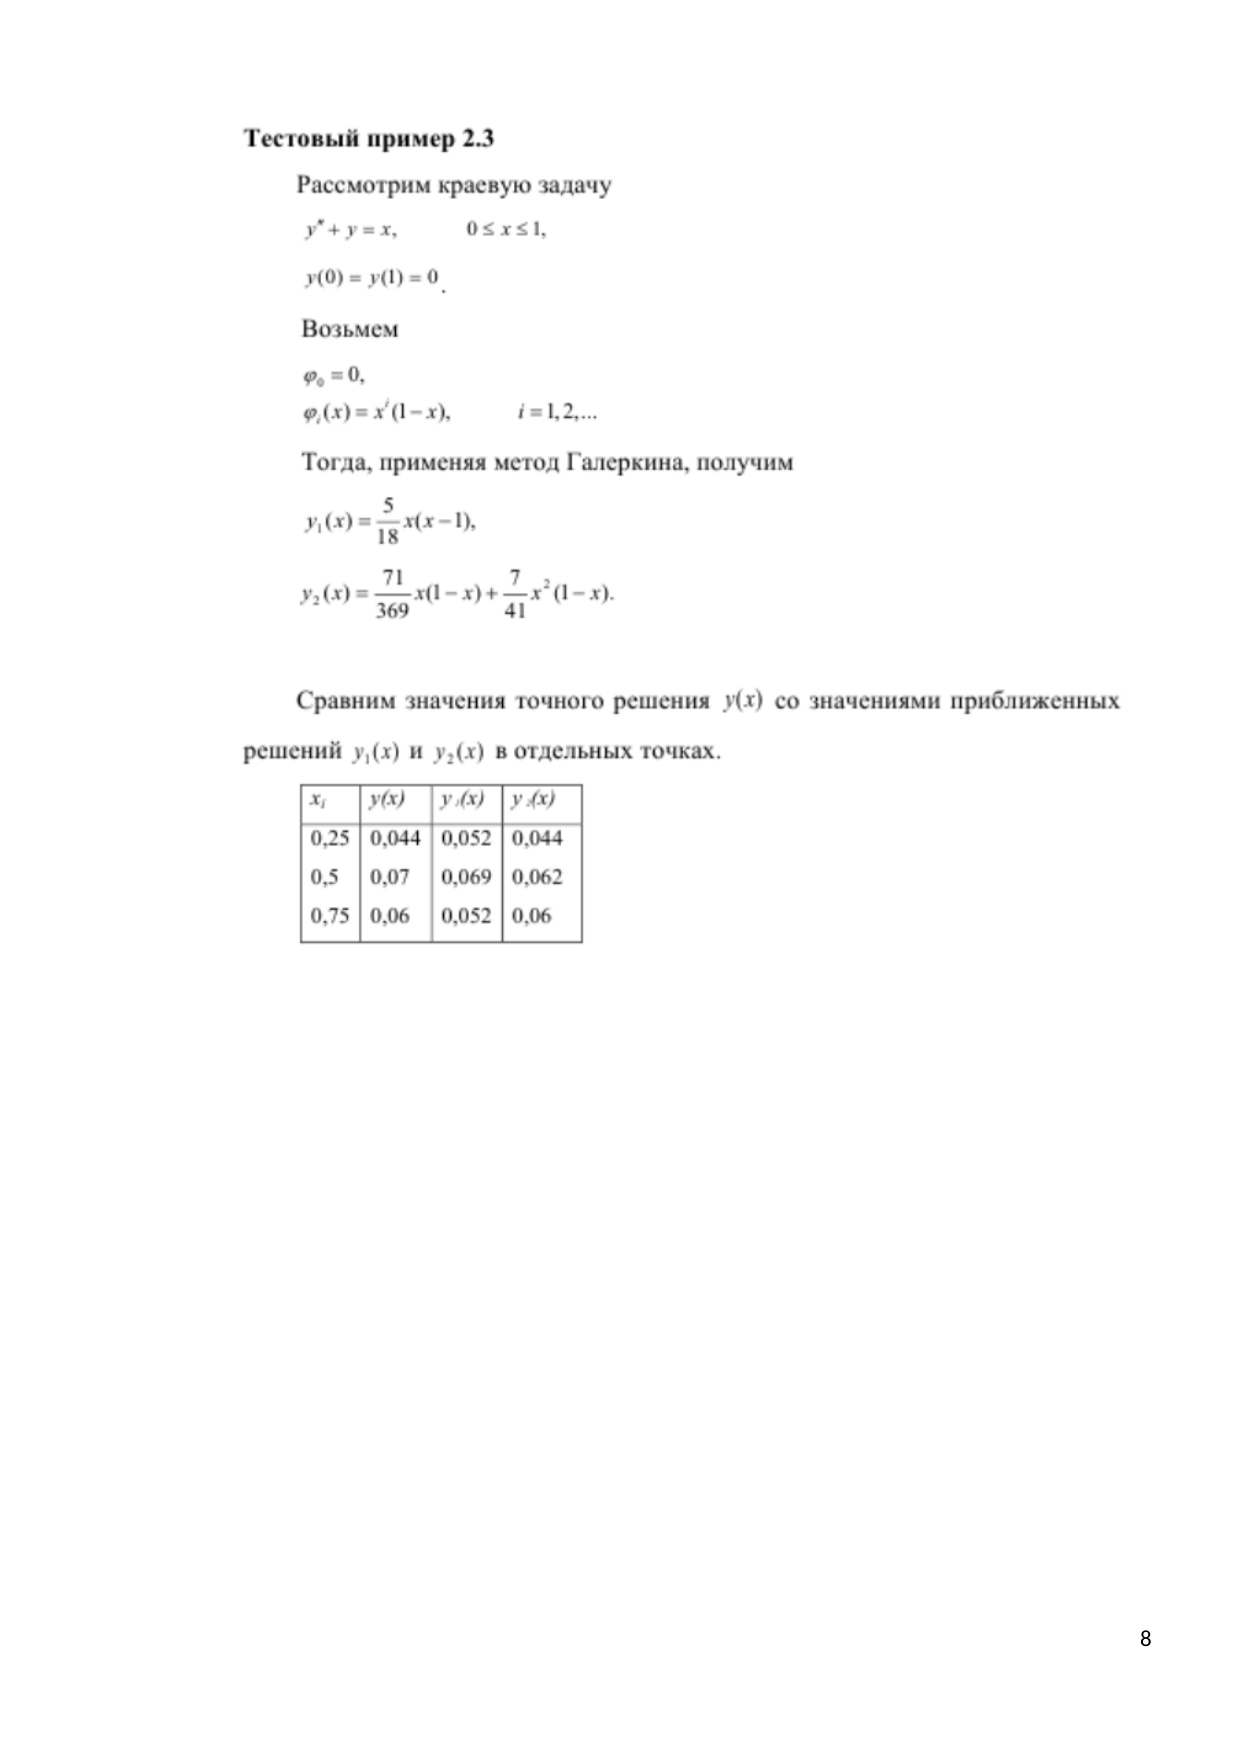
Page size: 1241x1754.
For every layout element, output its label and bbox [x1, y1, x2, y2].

picture [234, 118, 1132, 958]
